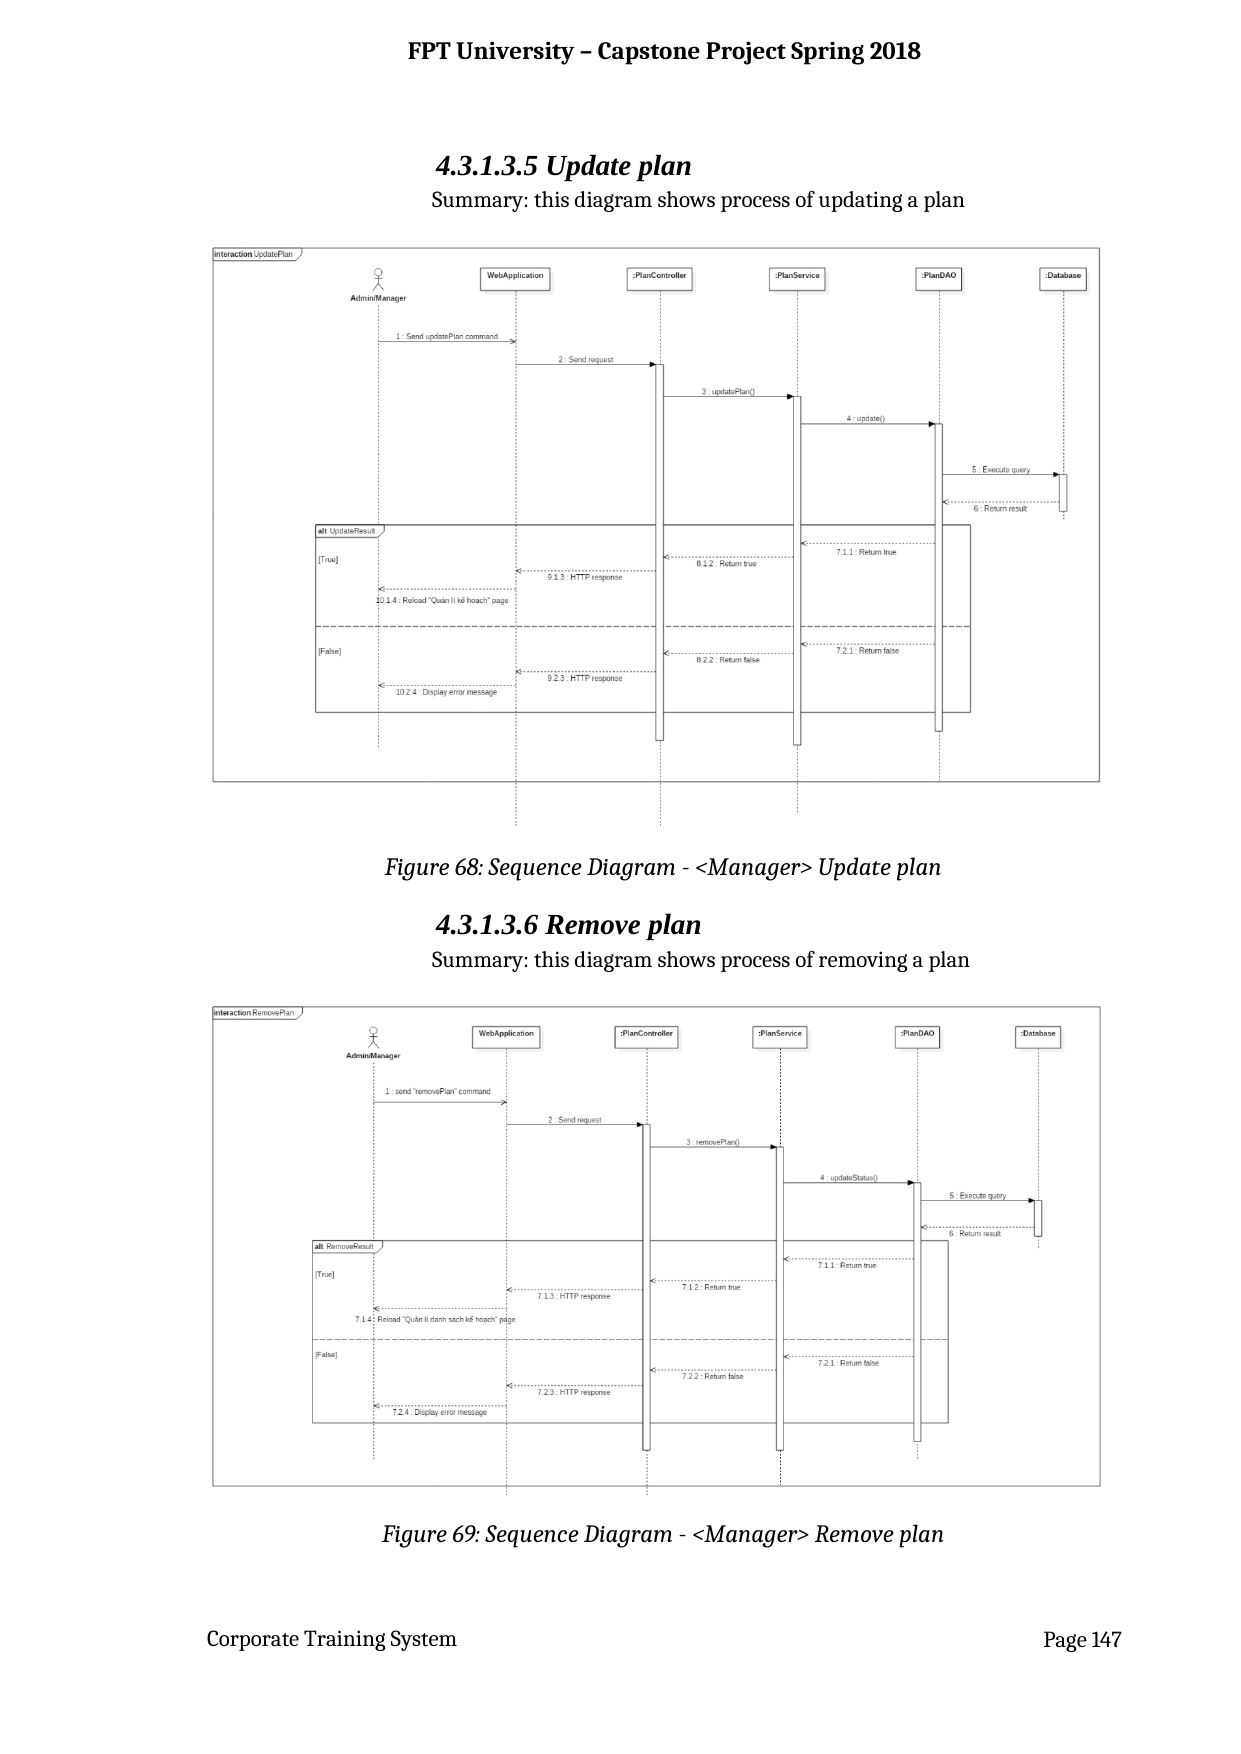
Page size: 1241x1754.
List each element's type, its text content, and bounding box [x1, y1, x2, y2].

subtitle 4.3.1.3.5 Update plan [436, 148, 1124, 181]
text Summary: this diagram shows process of updating a plan [432, 187, 1122, 214]
picture [207, 242, 1122, 849]
picture [207, 1001, 1122, 1517]
text Figure 68: Sequence Diagram - <Manager> Update plan [207, 849, 1122, 882]
text Figure 69: Sequence Diagram - <Manager> Remove plan [207, 1517, 1122, 1549]
subtitle 4.3.1.3.6 Remove plan [436, 907, 1124, 941]
text Summary: this diagram shows process of removing a plan [432, 947, 1122, 973]
